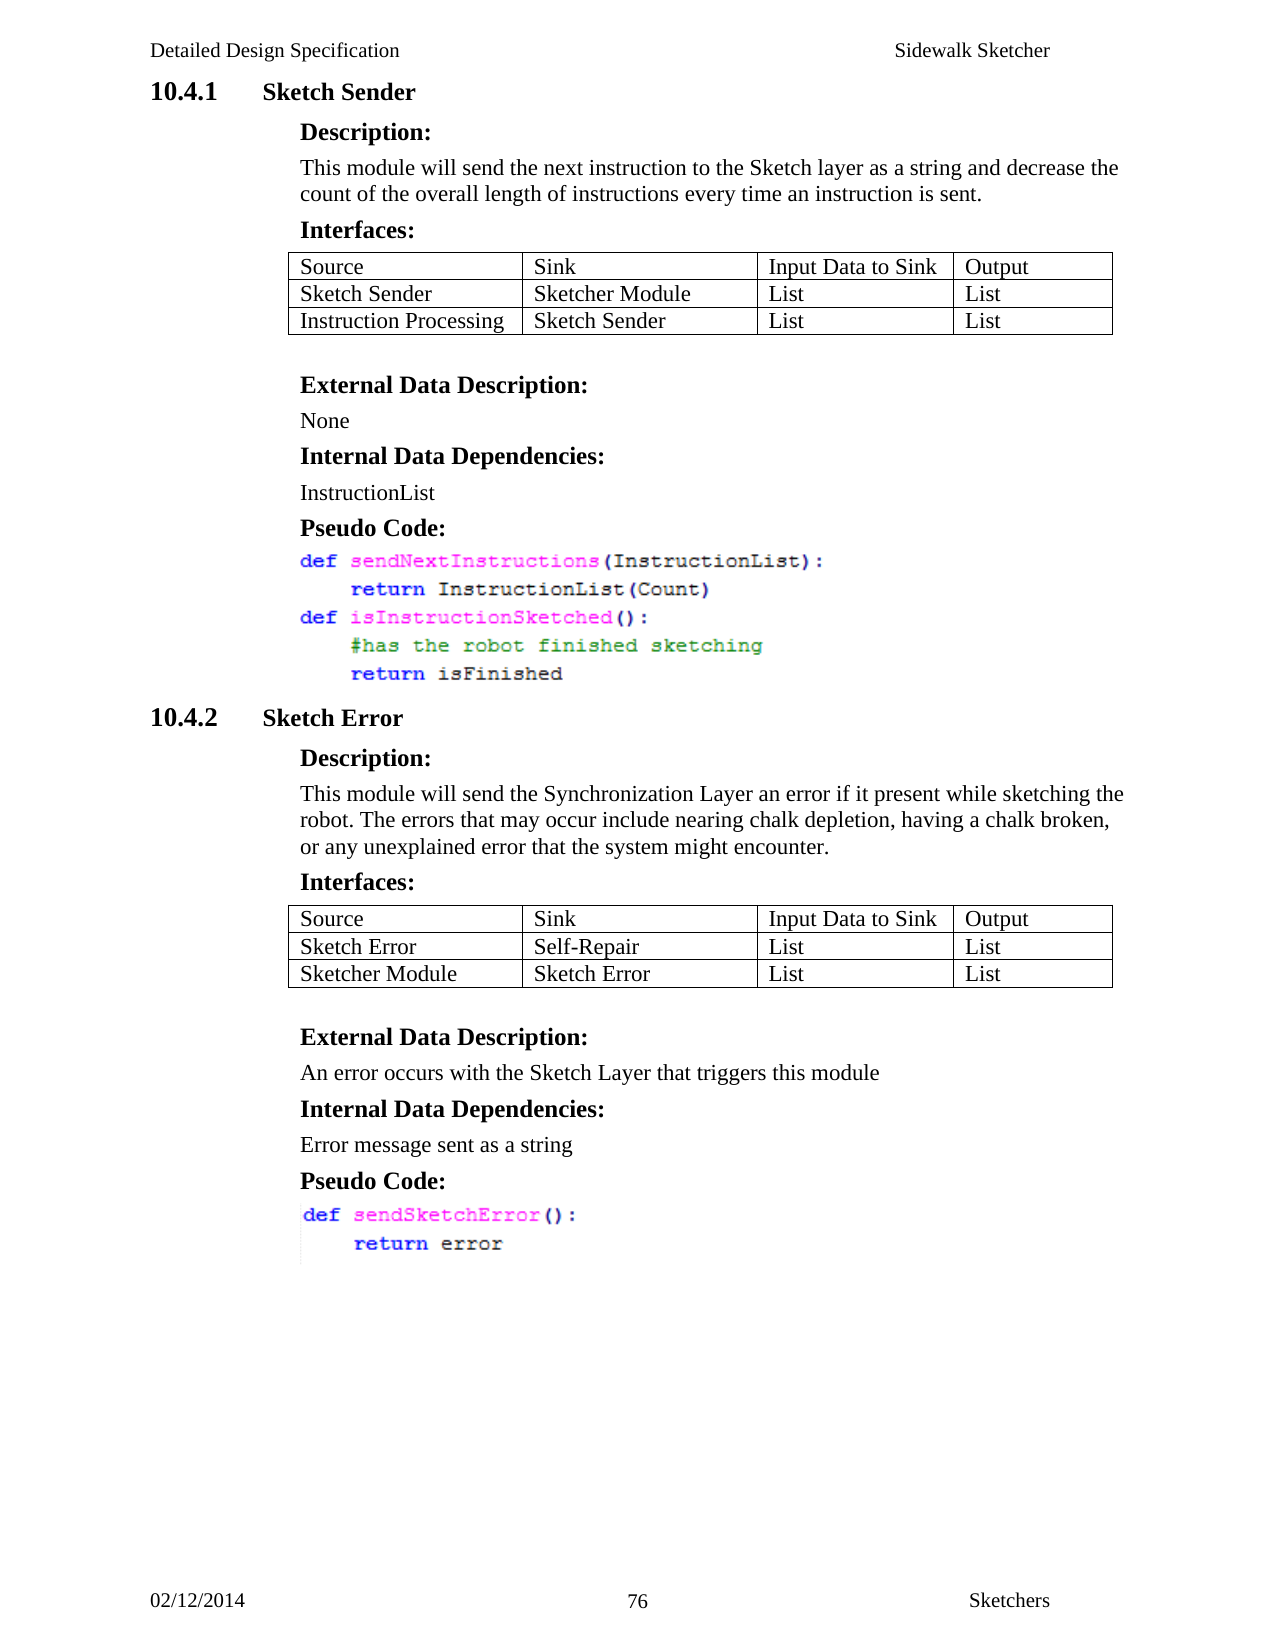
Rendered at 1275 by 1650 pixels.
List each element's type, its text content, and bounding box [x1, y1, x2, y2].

subtitle Sketch Sender [150, 75, 1125, 106]
table_cell List [954, 280, 1112, 307]
subtitle This module will send the Synchronization Layer an error if it present while sketching the robot. The errors that may occur include nearing chalk depletion, having a chalk broken, or any unexplained error that the system might encounter. [300, 780, 1125, 859]
table_cell List [758, 308, 953, 334]
table_header Output [954, 253, 1112, 279]
table_cell Sketcher Module [523, 280, 757, 307]
table_cell List [758, 933, 953, 959]
subtitle Interfaces: [300, 867, 1125, 896]
subtitle Interfaces: [300, 215, 1125, 243]
subtitle None [300, 407, 1125, 433]
table_cell Sketch Error [289, 933, 522, 959]
subtitle Pseudo Code: [300, 1166, 1125, 1195]
subtitle External Data Description: [300, 370, 1125, 398]
table_cell List [954, 960, 1112, 987]
subtitle Pseudo Code: [300, 513, 1125, 542]
subtitle An error occurs with the Sketch Layer that triggers this module [300, 1059, 1125, 1086]
table_cell Instruction Processing [289, 308, 522, 334]
subtitle Internal Data Dependencies: [300, 1094, 1125, 1123]
table_cell List [954, 308, 1112, 334]
table_cell List [758, 960, 953, 987]
table_header Source [289, 253, 522, 279]
table_header Input Data to Sink [758, 906, 953, 932]
table_header Sink [523, 906, 757, 932]
subtitle Internal Data Dependencies: [300, 441, 1125, 470]
table_cell List [758, 280, 953, 307]
table_header Source [289, 906, 522, 932]
table_cell Sketch Error [523, 960, 757, 987]
subtitle External Data Description: [300, 1022, 1125, 1051]
table_cell Self-Repair [523, 933, 757, 959]
subtitle Description: [300, 117, 1125, 145]
table_header Sink [523, 253, 757, 279]
subtitle Sketch Error [150, 701, 1125, 732]
table_cell List [954, 933, 1112, 959]
table_cell Sketch Sender [289, 280, 522, 307]
picture [300, 1203, 588, 1266]
table_cell Sketch Sender [523, 308, 757, 334]
table_cell Sketcher Module [289, 960, 522, 987]
subtitle InstructionList [300, 478, 1125, 505]
table_header Output [954, 906, 1112, 932]
subtitle Description: [300, 743, 1125, 772]
subtitle This module will send the next instruction to the Sketch layer as a string and decrease the count of the overall length of instructions every time an instruction is sent. [300, 154, 1125, 206]
picture [300, 550, 832, 691]
table_header Input Data to Sink [758, 253, 953, 279]
subtitle Error message sent as a string [300, 1131, 1125, 1158]
